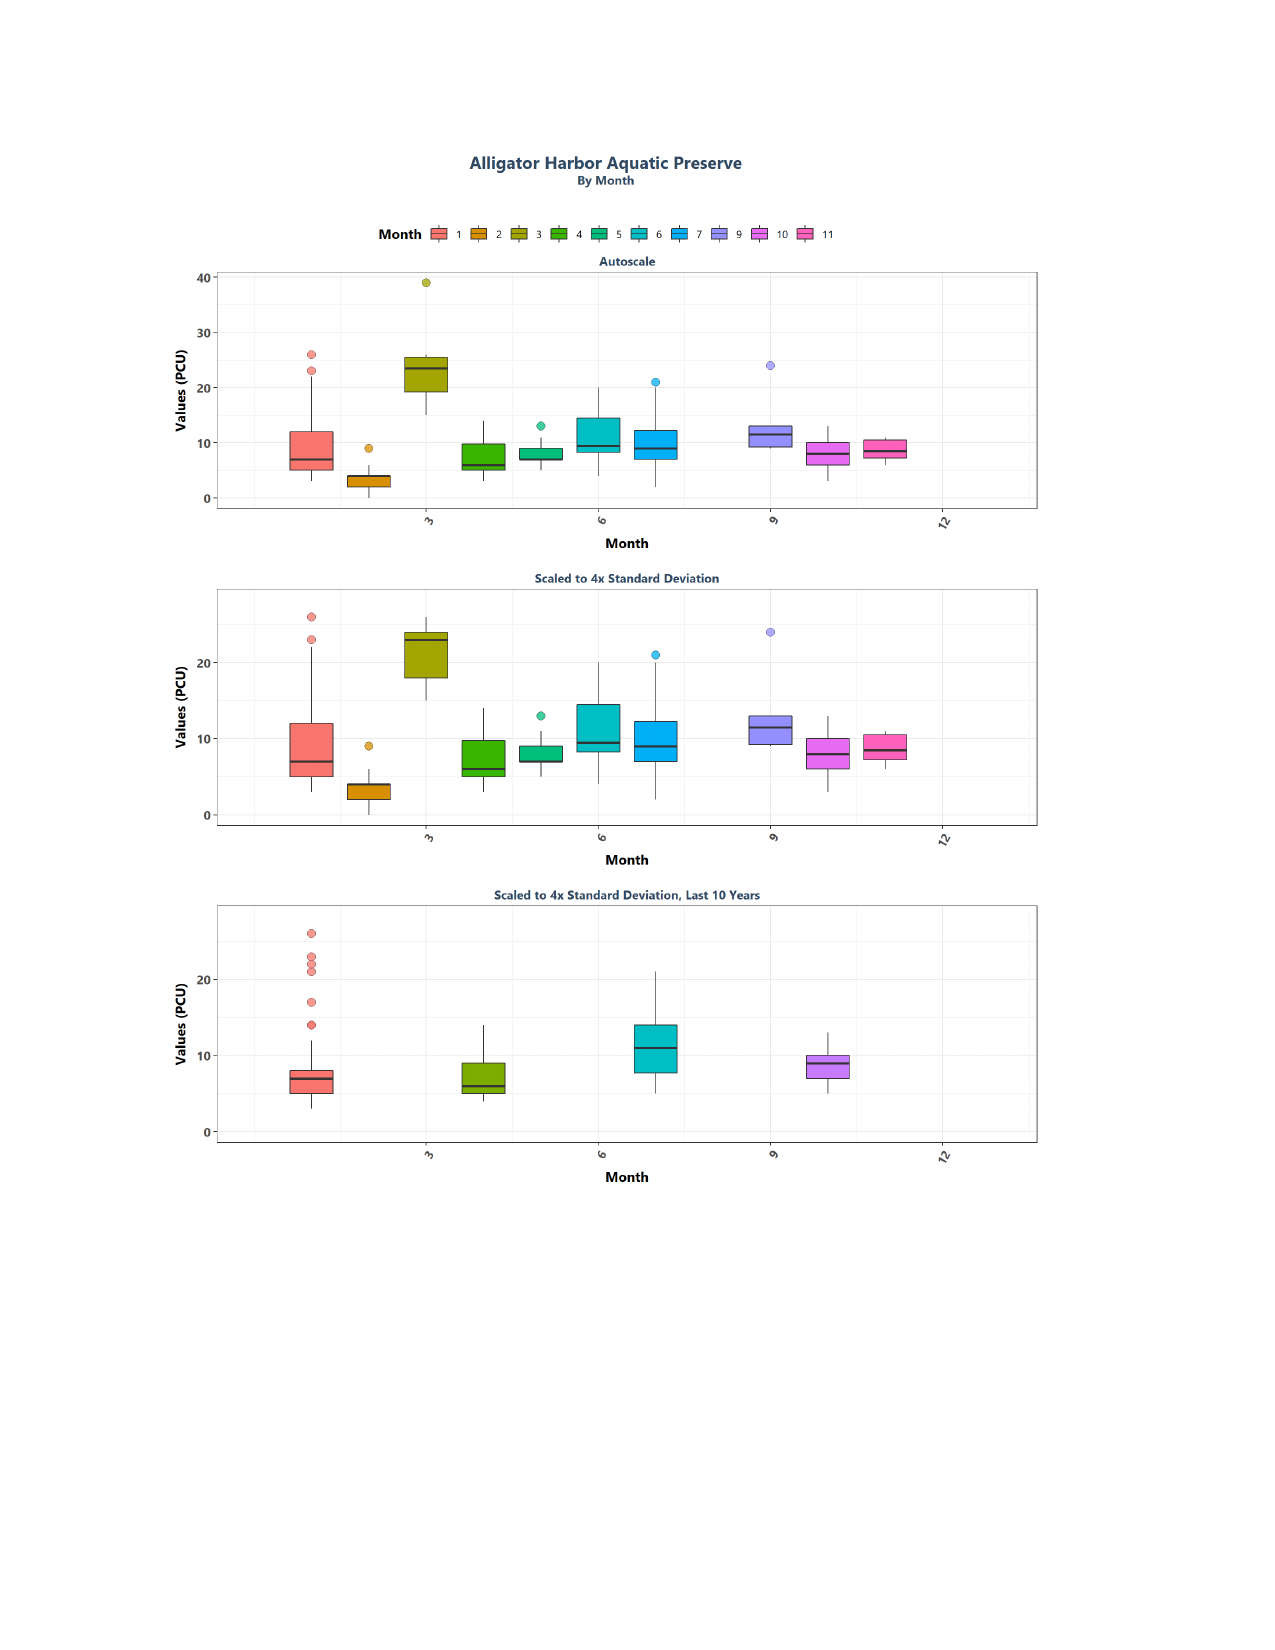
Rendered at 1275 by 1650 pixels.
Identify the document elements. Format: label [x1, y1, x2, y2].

picture [168, 150, 1044, 1200]
